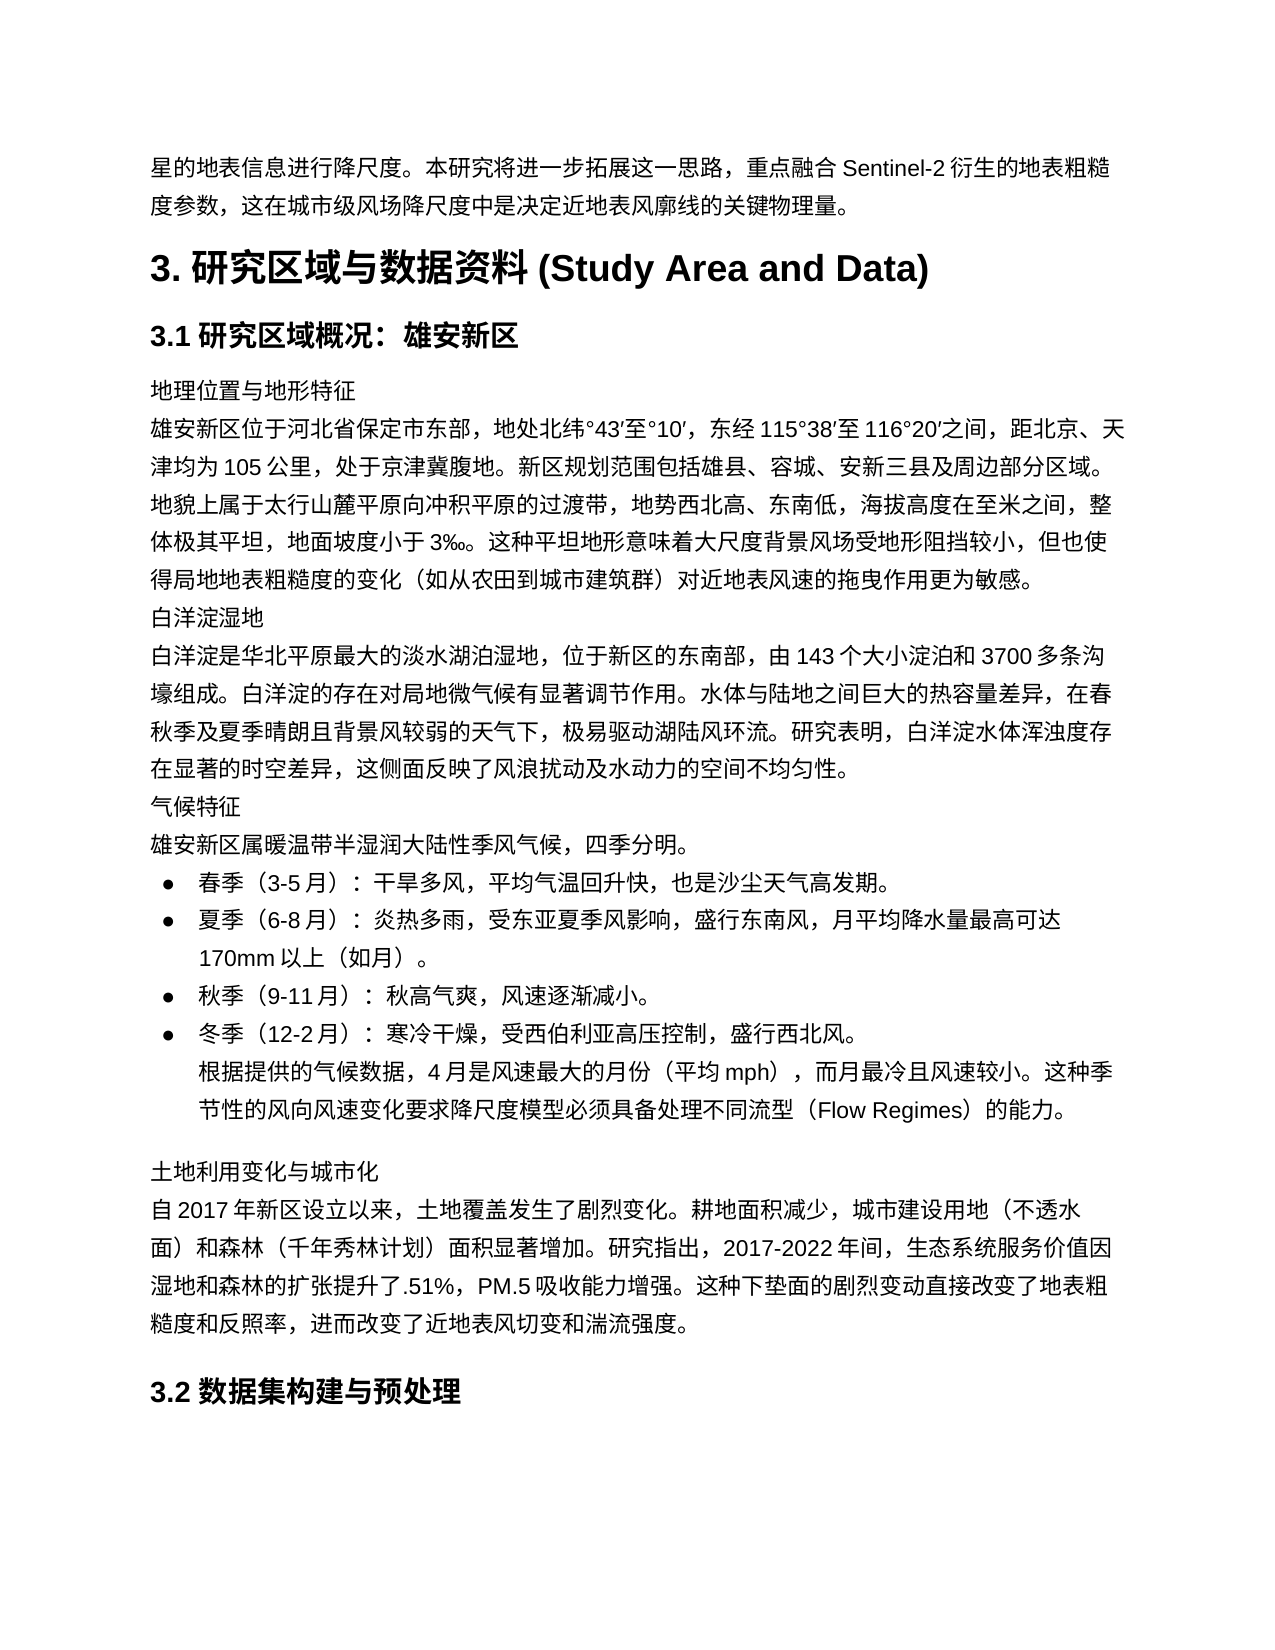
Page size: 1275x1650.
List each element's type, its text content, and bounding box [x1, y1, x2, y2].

subtitle 3.2 数据集构建与预处理 [150, 1368, 1125, 1411]
text 白洋淀是华北平原最大的淡水湖泊湿地，位于新区的东南部，由143个大小淀泊和3700多条沟壕组成。白洋淀的存在对局地微气候有显著调节作用。水体与陆地之间巨大的热容量差异，在春秋季及夏季晴朗且背景风较弱的天气下，极易驱动湖陆风环流。研究表明，白洋淀水体浑浊度存在显著的时空差异，这侧面反映了风浪扰动及水动力的空间不均匀性。 [150, 638, 1125, 784]
text 雄安新区属暖温带半湿润大陆性季风气候，四季分明。 [150, 827, 1125, 860]
text 自2017年新区设立以来，土地覆盖发生了剧烈变化。耕地面积减少，城市建设用地（不透水面）和森林（千年秀林计划）面积显著增加。研究指出，2017-2022年间，生态系统服务价值因湿地和森林的扩张提升了.51%，PM.5吸收能力增强。这种下垫面的剧烈变动直接改变了地表粗糙度和反照率，进而改变了近地表风切变和湍流强度。 [150, 1192, 1125, 1339]
list 春季（3-5月）：干旱多风，平均气温回升快，也是沙尘天气高发期。 [161, 864, 1125, 898]
text 土地利用变化与城市化 [150, 1154, 1125, 1187]
text 气候特征 [150, 789, 1125, 822]
text 雄安新区位于河北省保定市东部，地处北纬°43′至°10′，东经115°38′至116°20′之间，距北京、天津均为105公里，处于京津冀腹地。新区规划范围包括雄县、容城、安新三县及周边部分区域。地貌上属于太行山麓平原向冲积平原的过渡带，地势西北高、东南低，海拔高度在至米之间，整体极其平坦，地面坡度小于3‰。这种平坦地形意味着大尺度背景风场受地形阻挡较小，但也使得局地地表粗糙度的变化（如从农田到城市建筑群）对近地表风速的拖曳作用更为敏感。 [150, 411, 1125, 595]
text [150, 150, 1125, 221]
list 秋季（9-11月）：秋高气爽，风速逐渐减小。 [161, 978, 1125, 1011]
text 地理位置与地形特征 [150, 373, 1125, 406]
text 白洋淀湿地 [150, 600, 1125, 633]
subtitle 3. 研究区域与数据资料 (Study Area and Data) [150, 238, 1125, 292]
list 冬季（12-2月）：寒冷干燥，受西伯利亚高压控制，盛行西北风。 根据提供的气候数据，4月是风速最大的月份（平均 mph），而月最冷且风速较小。这种季节性的风向风速变化要求降尺度模型必须具备处理不同流型（Flow Regimes）的能力。 [161, 1016, 1125, 1125]
list 夏季（6-8月）：炎热多雨，受东亚夏季风影响，盛行东南风，月平均降水量最高可达170mm以上（如月）。 [161, 902, 1125, 973]
subtitle 3.1 研究区域概况：雄安新区 [150, 312, 1125, 355]
